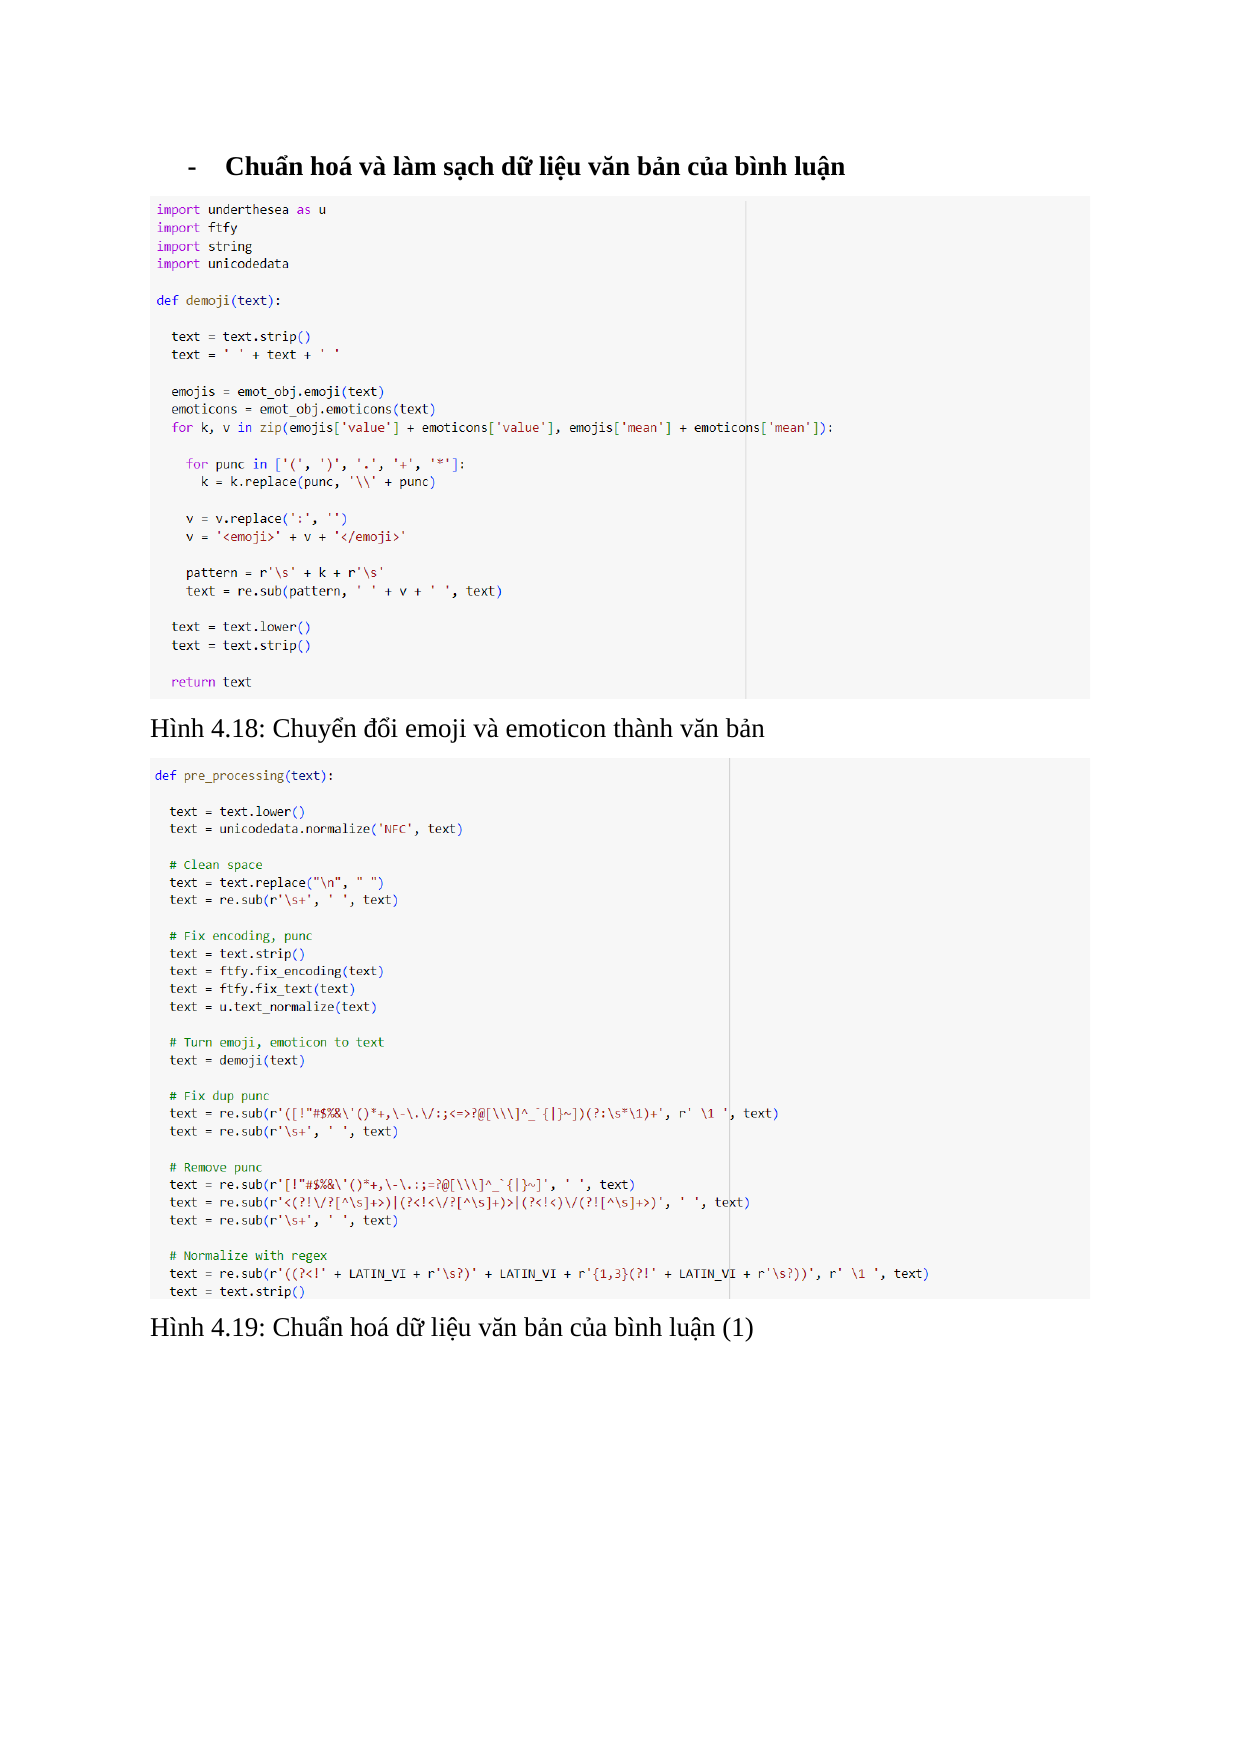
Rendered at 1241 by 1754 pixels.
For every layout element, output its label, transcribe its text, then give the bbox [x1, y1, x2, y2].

picture [150, 758, 1091, 1299]
text Hình 4.19: Chuẩn hoá dữ liệu văn bản của bình luận (1) [150, 1311, 1090, 1342]
list Chuẩn hoá và làm sạch dữ liệu văn bản của bình luận [187, 150, 1090, 181]
text Hình 4.18: Chuyển đổi emoji và emoticon thành văn bản [150, 712, 1090, 743]
picture [150, 196, 1091, 699]
